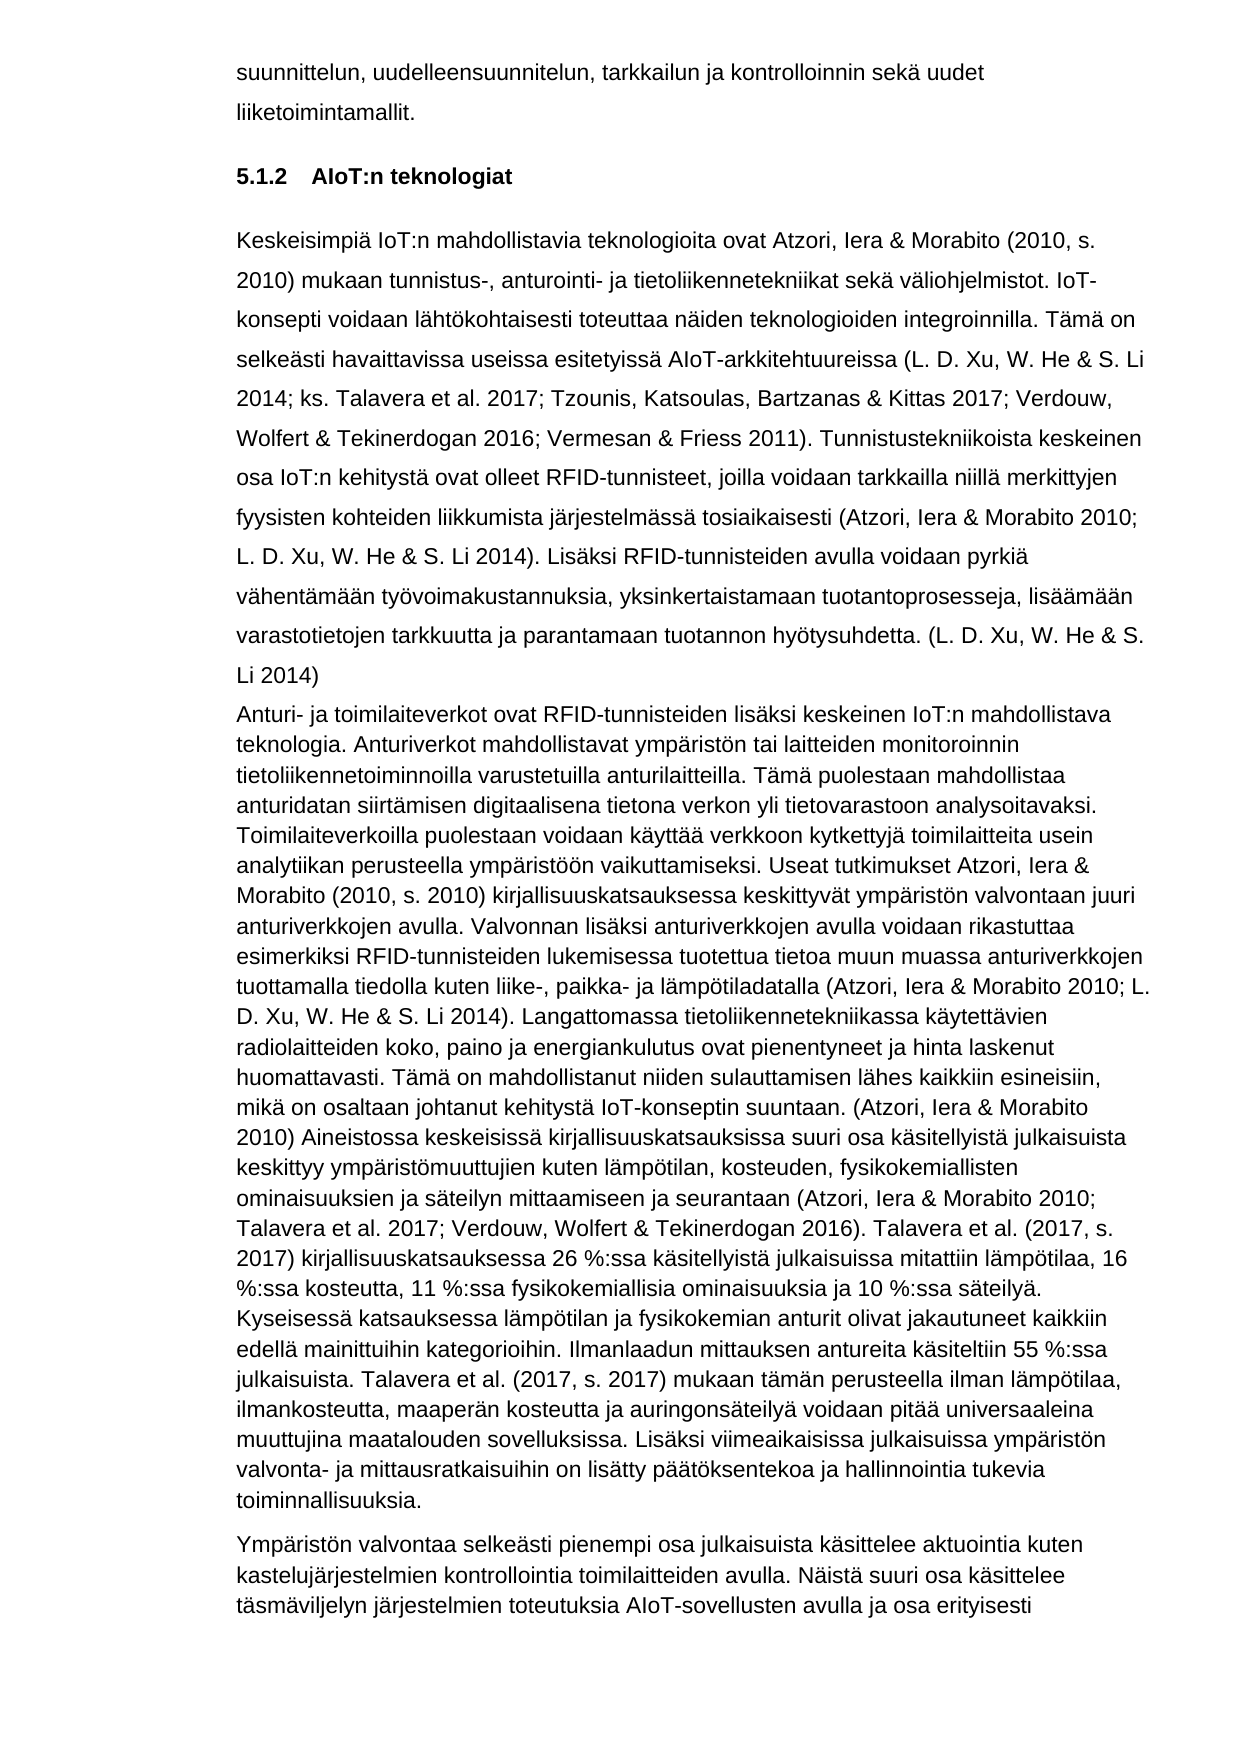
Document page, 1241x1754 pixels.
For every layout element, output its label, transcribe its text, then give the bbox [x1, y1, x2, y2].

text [236, 1531, 1152, 1618]
subtitle AIoT:n teknologiat [236, 163, 1152, 189]
text Anturi- ja toimilaiteverkot ovat RFID-tunnisteiden lisäksi keskeinen IoT:n mahdollistava teknologia. Anturiverkot mahdollistavat ympäristön tai laitteiden monitoroinnin tietoliikennetoiminnoilla varustetuilla anturilaitteilla. Tämä puolestaan mahdollistaa anturidatan siirtämisen digitaalisena tietona verkon yli tietovarastoon analysoitavaksi. Toimilaiteverkoilla puolestaan voidaan käyttää verkkoon kytkettyjä toimilaitteita usein analytiikan perusteella ympäristöön vaikuttamiseksi. Useat tutkimukset Atzori, Iera & Morabito (2010, s. 2010) kirjallisuuskatsauksessa keskittyvät ympäristön valvontaan juuri anturiverkkojen avulla. Valvonnan lisäksi anturiverkkojen avulla voidaan rikastuttaa esimerkiksi RFID-tunnisteiden lukemisessa tuotettua tietoa muun muassa anturiverkkojen tuottamalla tiedolla kuten liike-, paikka- ja lämpötiladatalla (Atzori, Iera & Morabito 2010; L. D. Xu, W. He & S. Li 2014). Langattomassa tietoliikennetekniikassa käytettävien radiolaitteiden koko, paino ja energiankulutus ovat pienentyneet ja hinta laskenut huomattavasti. Tämä on mahdollistanut niiden sulauttamisen lähes kaikkiin esineisiin, mikä on osaltaan johtanut kehitystä IoT-konseptin suuntaan. (Atzori, Iera & Morabito 2010) Aineistossa keskeisissä kirjallisuuskatsauksissa suuri osa käsitellyistä julkaisuista keskittyy ympäristömuuttujien kuten lämpötilan, kosteuden, fysikokemiallisten ominaisuuksien ja säteilyn mittaamiseen ja seurantaan (Atzori, Iera & Morabito 2010; Talavera et al. 2017; Verdouw, Wolfert & Tekinerdogan 2016). Talavera et al. (2017, s. 2017) kirjallisuuskatsauksessa 26 %:ssa käsitellyistä julkaisuissa mitattiin lämpötilaa, 16 %:ssa kosteutta, 11 %:ssa fysikokemiallisia ominaisuuksia ja 10 %:ssa säteilyä. Kyseisessä katsauksessa lämpötilan ja fysikokemian anturit olivat jakautuneet kaikkiin edellä mainittuihin kategorioihin. Ilmanlaadun mittauksen antureita käsiteltiin 55 %:ssa julkaisuista. Talavera et al. (2017, s. 2017) mukaan tämän perusteella ilman lämpötilaa, ilmankosteutta, maaperän kosteutta ja auringonsäteilyä voidaan pitää universaaleina muuttujina maatalouden sovelluksissa. Lisäksi viimeaikaisissa julkaisuissa ympäristön valvonta- ja mittausratkaisuihin on lisätty päätöksentekoa ja hallinnointia tukevia toiminnallisuuksia. [236, 701, 1152, 1513]
